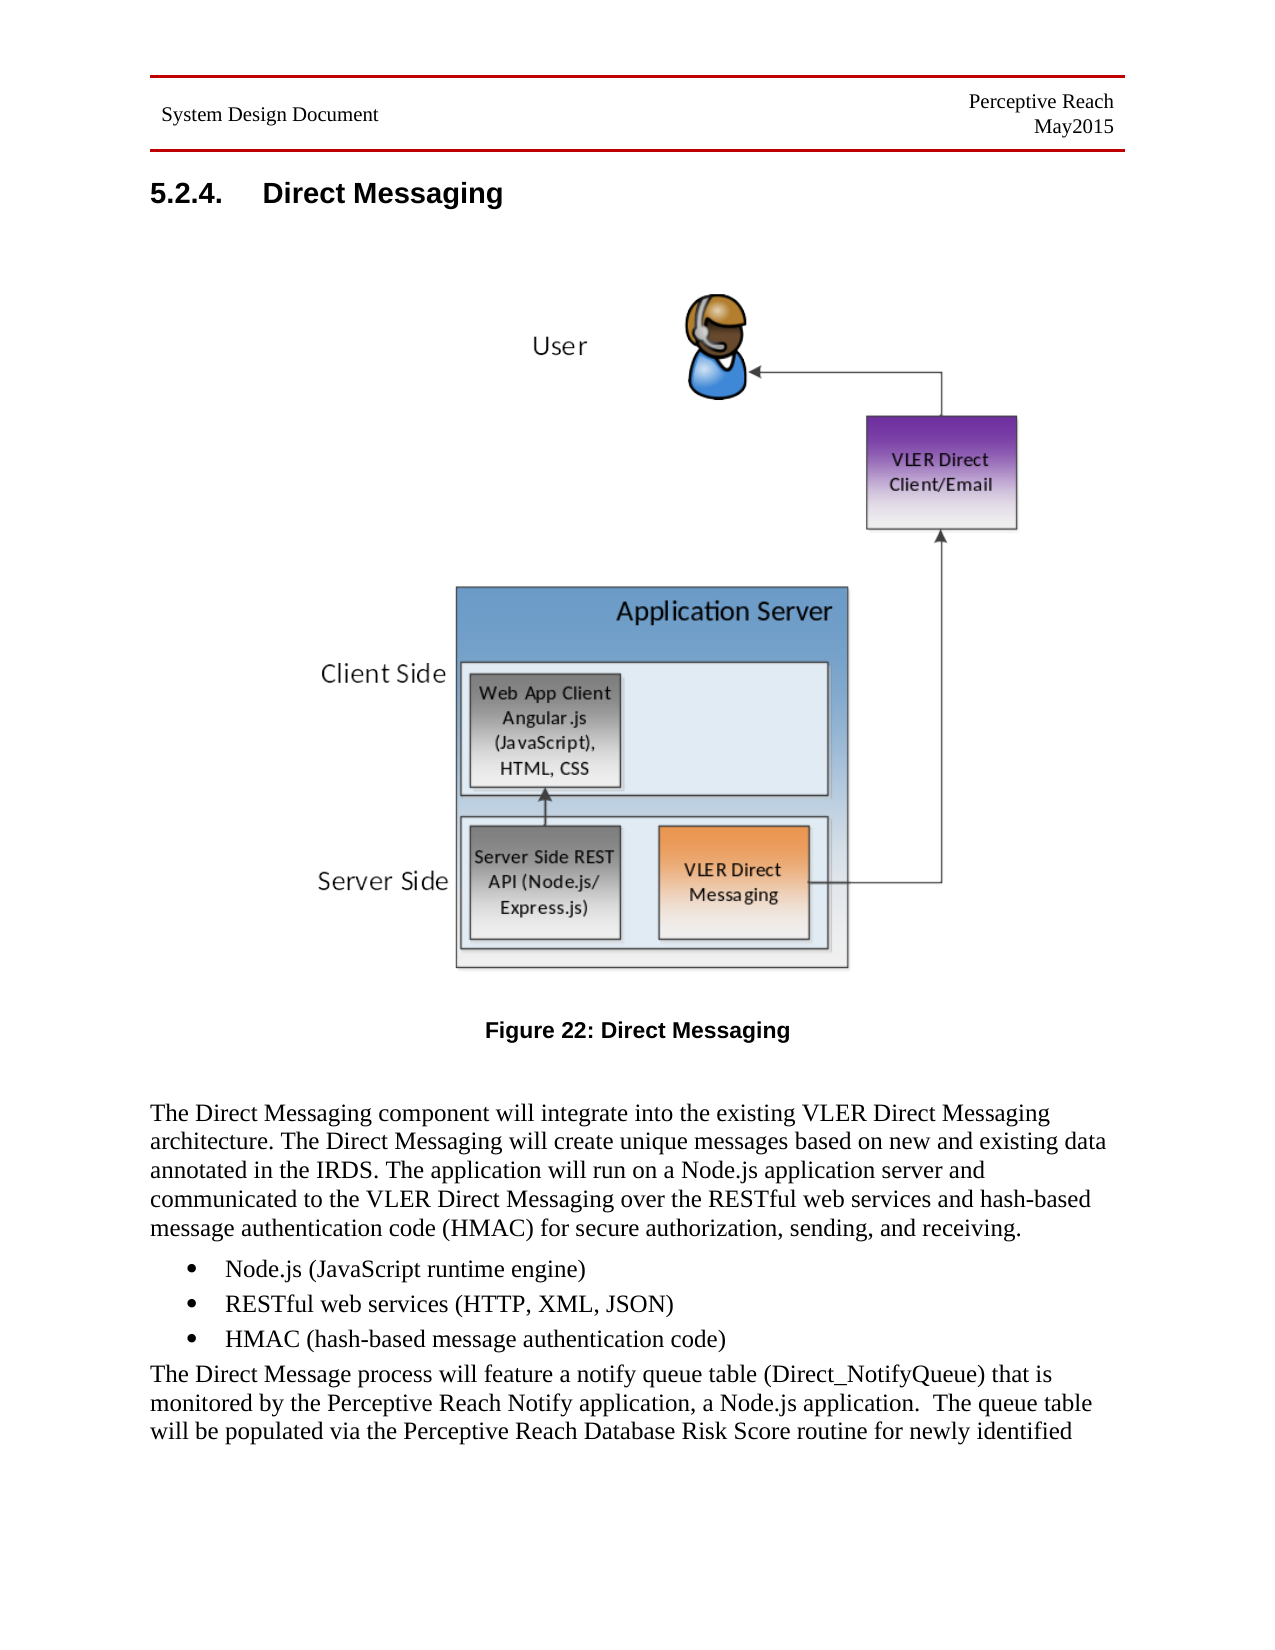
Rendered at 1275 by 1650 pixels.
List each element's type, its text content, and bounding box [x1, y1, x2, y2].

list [150, 1359, 1125, 1445]
text The Direct Messaging component will integrate into the existing VLER Direct Messaging architecture. The Direct Messaging will create unique messages based on new and existing data annotated in the IRDS. The application will run on a Node.js application server and communicated to the VLER Direct Messaging over the RESTful web services and hash-based message authentication code (HMAC) for secure authorization, sending, and receiving. [150, 1098, 1125, 1241]
text RESTful web services (HTTP, XML, JSON) [187, 1289, 1125, 1318]
text Figure 22: Direct Messaging [150, 1017, 1125, 1044]
text HMAC (hash-based message authentication code) [187, 1324, 1125, 1353]
subtitle Direct Messaging [150, 176, 1125, 210]
text Node.js (JavaScript runtime engine) [187, 1254, 1125, 1283]
